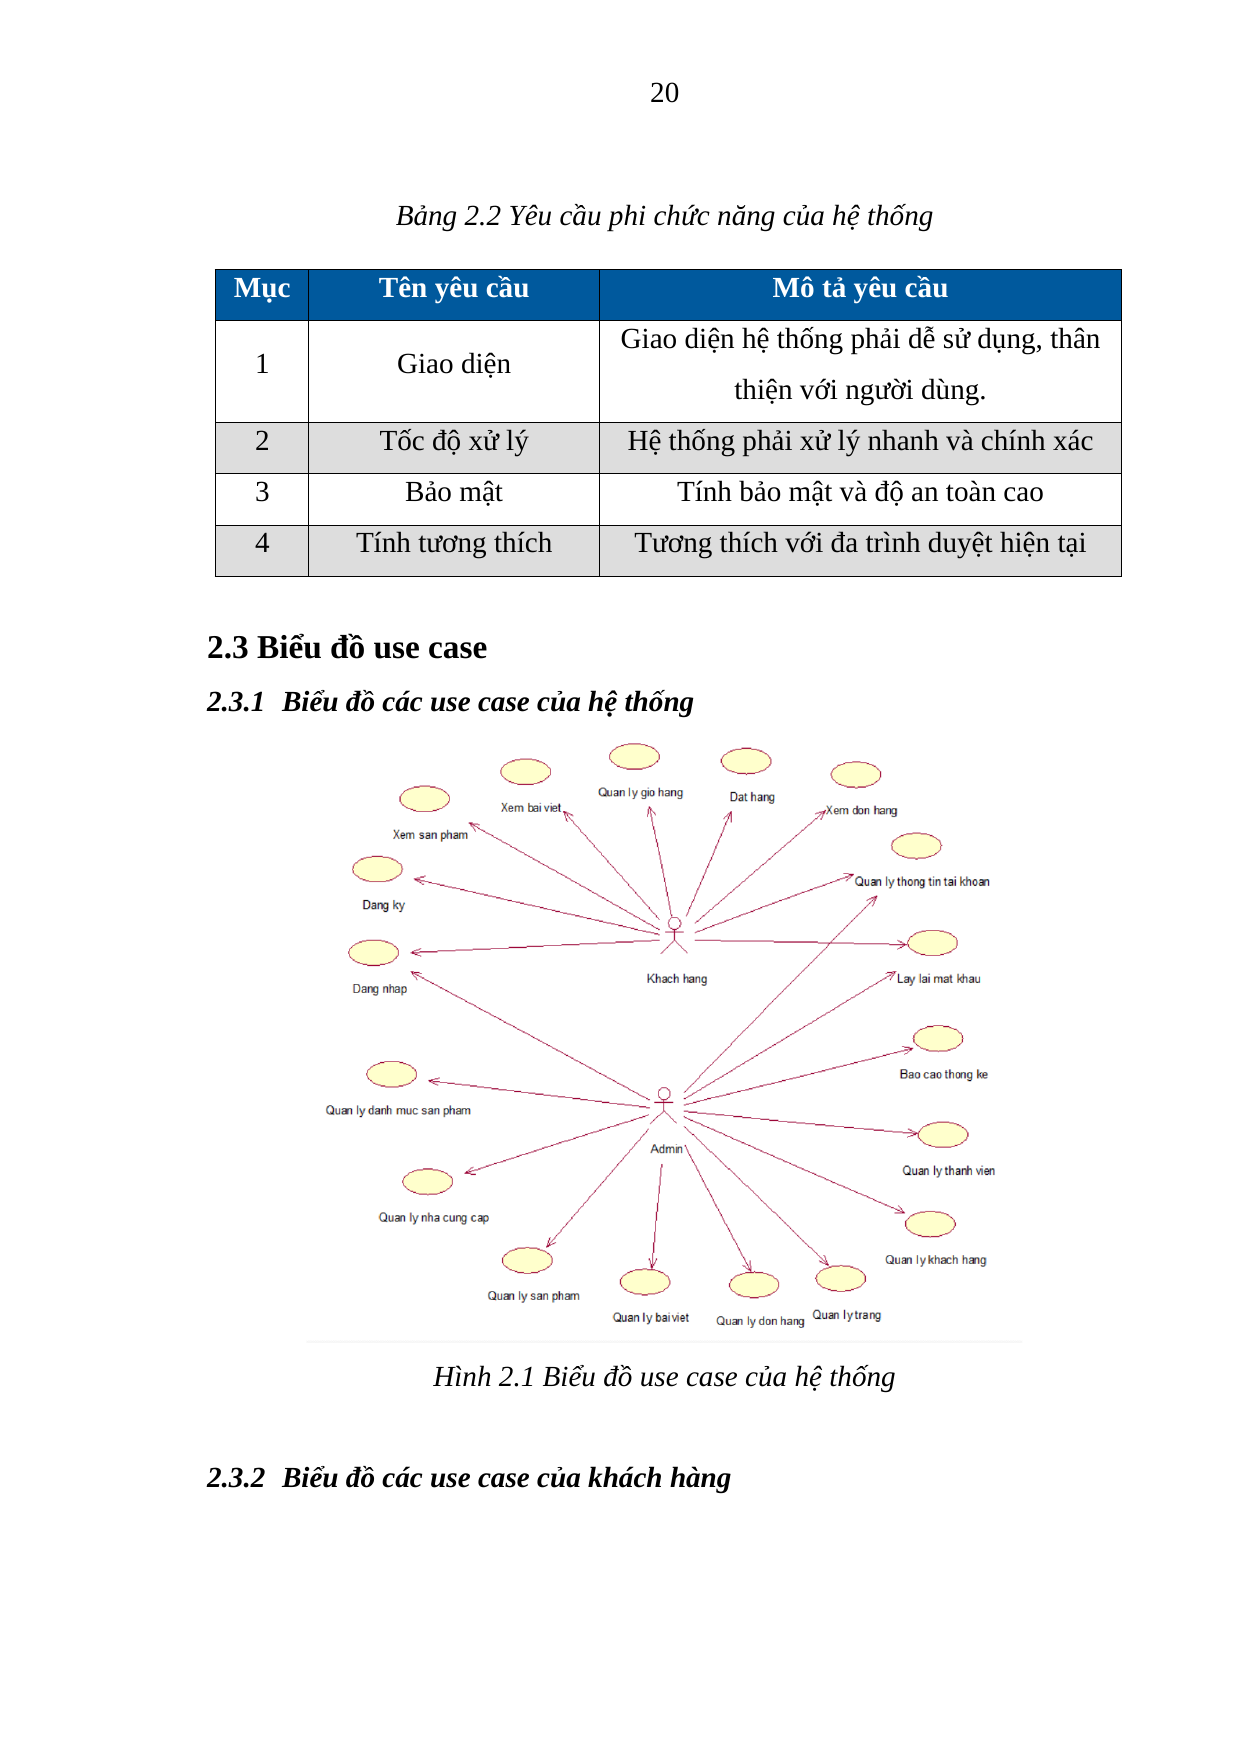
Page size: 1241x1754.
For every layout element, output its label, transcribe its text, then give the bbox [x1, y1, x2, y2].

table_cell Bảo mật [309, 474, 599, 524]
subtitle 2.3 Biểu đồ use case [207, 627, 1122, 665]
table_cell Giao diện [309, 321, 599, 422]
table_cell Giao diện hệ thống phải dễ sử dụng, thân thiện với người dùng. [600, 321, 1121, 422]
table_cell Hệ thống phải xử lý nhanh và chính xác [600, 423, 1121, 473]
table_cell Tính tương thích [309, 526, 599, 576]
text Bảng 2.2 Yêu cầu phi chức năng của hệ thống [207, 198, 1122, 232]
table_header Mục [216, 270, 308, 320]
text Hình 2.1 Biểu đồ use case của hệ thống [207, 1359, 1122, 1393]
list Biểu đồ các use case của khách hàng [207, 1460, 1122, 1493]
table_cell 4 [216, 526, 308, 576]
list Biểu đồ các use case của hệ thống [207, 684, 1122, 718]
table_cell 2 [216, 423, 308, 473]
table_cell Tính bảo mật và độ an toàn cao [600, 474, 1121, 524]
table_cell Tốc độ xử lý [309, 423, 599, 473]
table_cell 1 [216, 321, 308, 422]
table_cell 3 [216, 474, 308, 524]
table_header Tên yêu cầu [309, 270, 599, 320]
table_header Mô tả yêu cầu [600, 270, 1121, 320]
table_cell Tương thích với đa trình duyệt hiện tại [600, 526, 1121, 576]
picture [306, 735, 1023, 1343]
